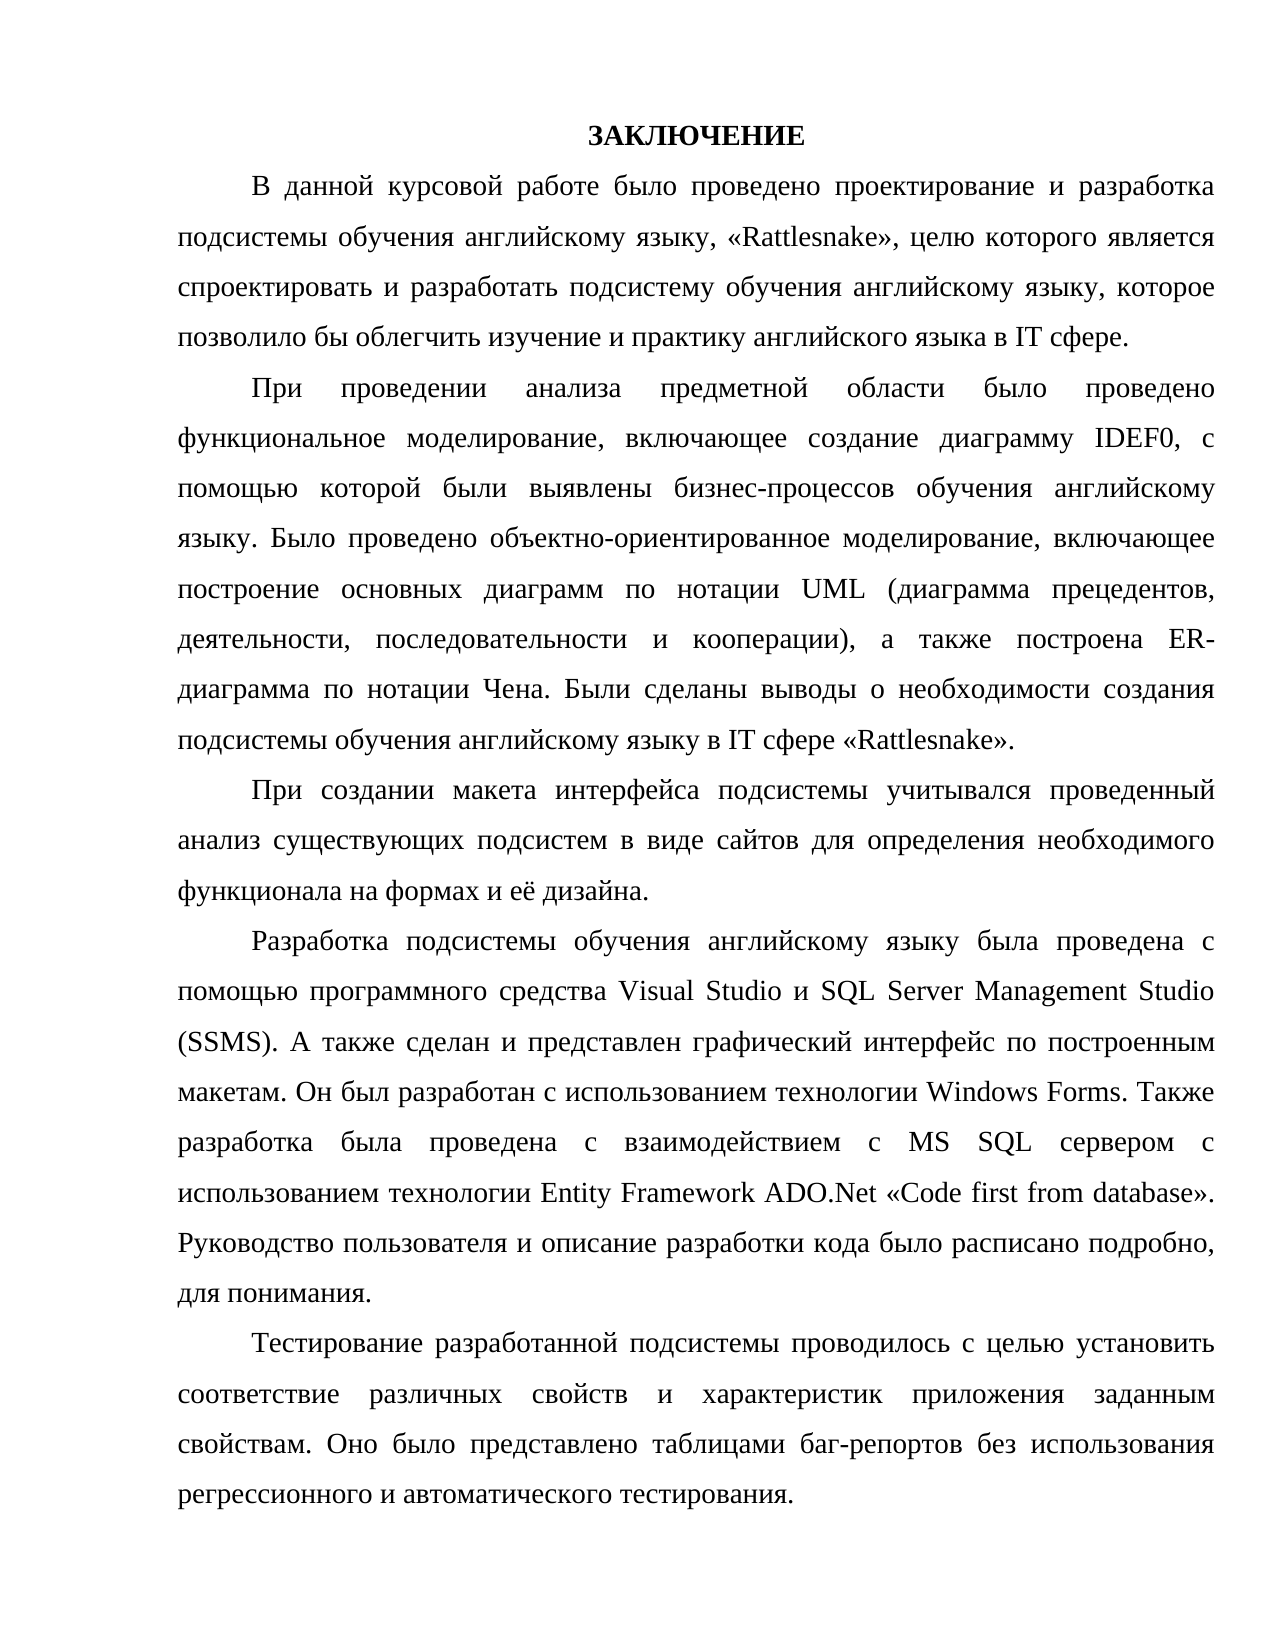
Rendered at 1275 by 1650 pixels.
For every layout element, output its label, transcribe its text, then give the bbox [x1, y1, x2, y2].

text При проведении анализа предметной области было проведено функциональное моделирование, включающее создание диаграмму IDEF0, с помощью которой были выявлены бизнес-процессов обучения английскому языку. Было проведено объектно-ориентированное моделирование, включающее построение основных диаграмм по нотации UML (диаграмма прецедентов, деятельности, последовательности и кооперации), а также построена ER-диаграмма по нотации Чена. Были сделаны выводы о необходимости создания подсистемы обучения английскому языку в IT сфере «Rattlesnake». [177, 370, 1216, 755]
subtitle Заключение [177, 118, 1216, 152]
text В данной курсовой работе было проведено проектирование и разработка подсистемы обучения английскому языку, «Rattlesnake», целю которого является спроектировать и разработать подсистему обучения английскому языку, которое позволило бы облегчить изучение и практику английского языка в IT сфере. [177, 168, 1216, 353]
text Тестирование разработанной подсистемы проводилось с целью установить соответствие различных свойств и характеристик приложения заданным свойствам. Оно было представлено таблицами баг-репортов без использования регрессионного и автоматического тестирования. [177, 1326, 1216, 1510]
text При создании макета интерфейса подсистемы учитывался проведенный анализ существующих подсистем в виде сайтов для определения необходимого функционала на формах и её дизайна. [177, 772, 1216, 906]
text Разработка подсистемы обучения английскому языку была проведена с помощью программного средства Visual Studio и SQL Server Management Studio (SSMS). А также сделан и представлен графический интерфейс по построенным макетам. Он был разработан с использованием технологии Windows Forms. Также разработка была проведена с взаимодействием с MS SQL сервером с использованием технологии Entity Framework ADO.Net «Code first from database». Руководство пользователя и описание разработки кода было расписано подробно, для понимания. [177, 923, 1216, 1309]
